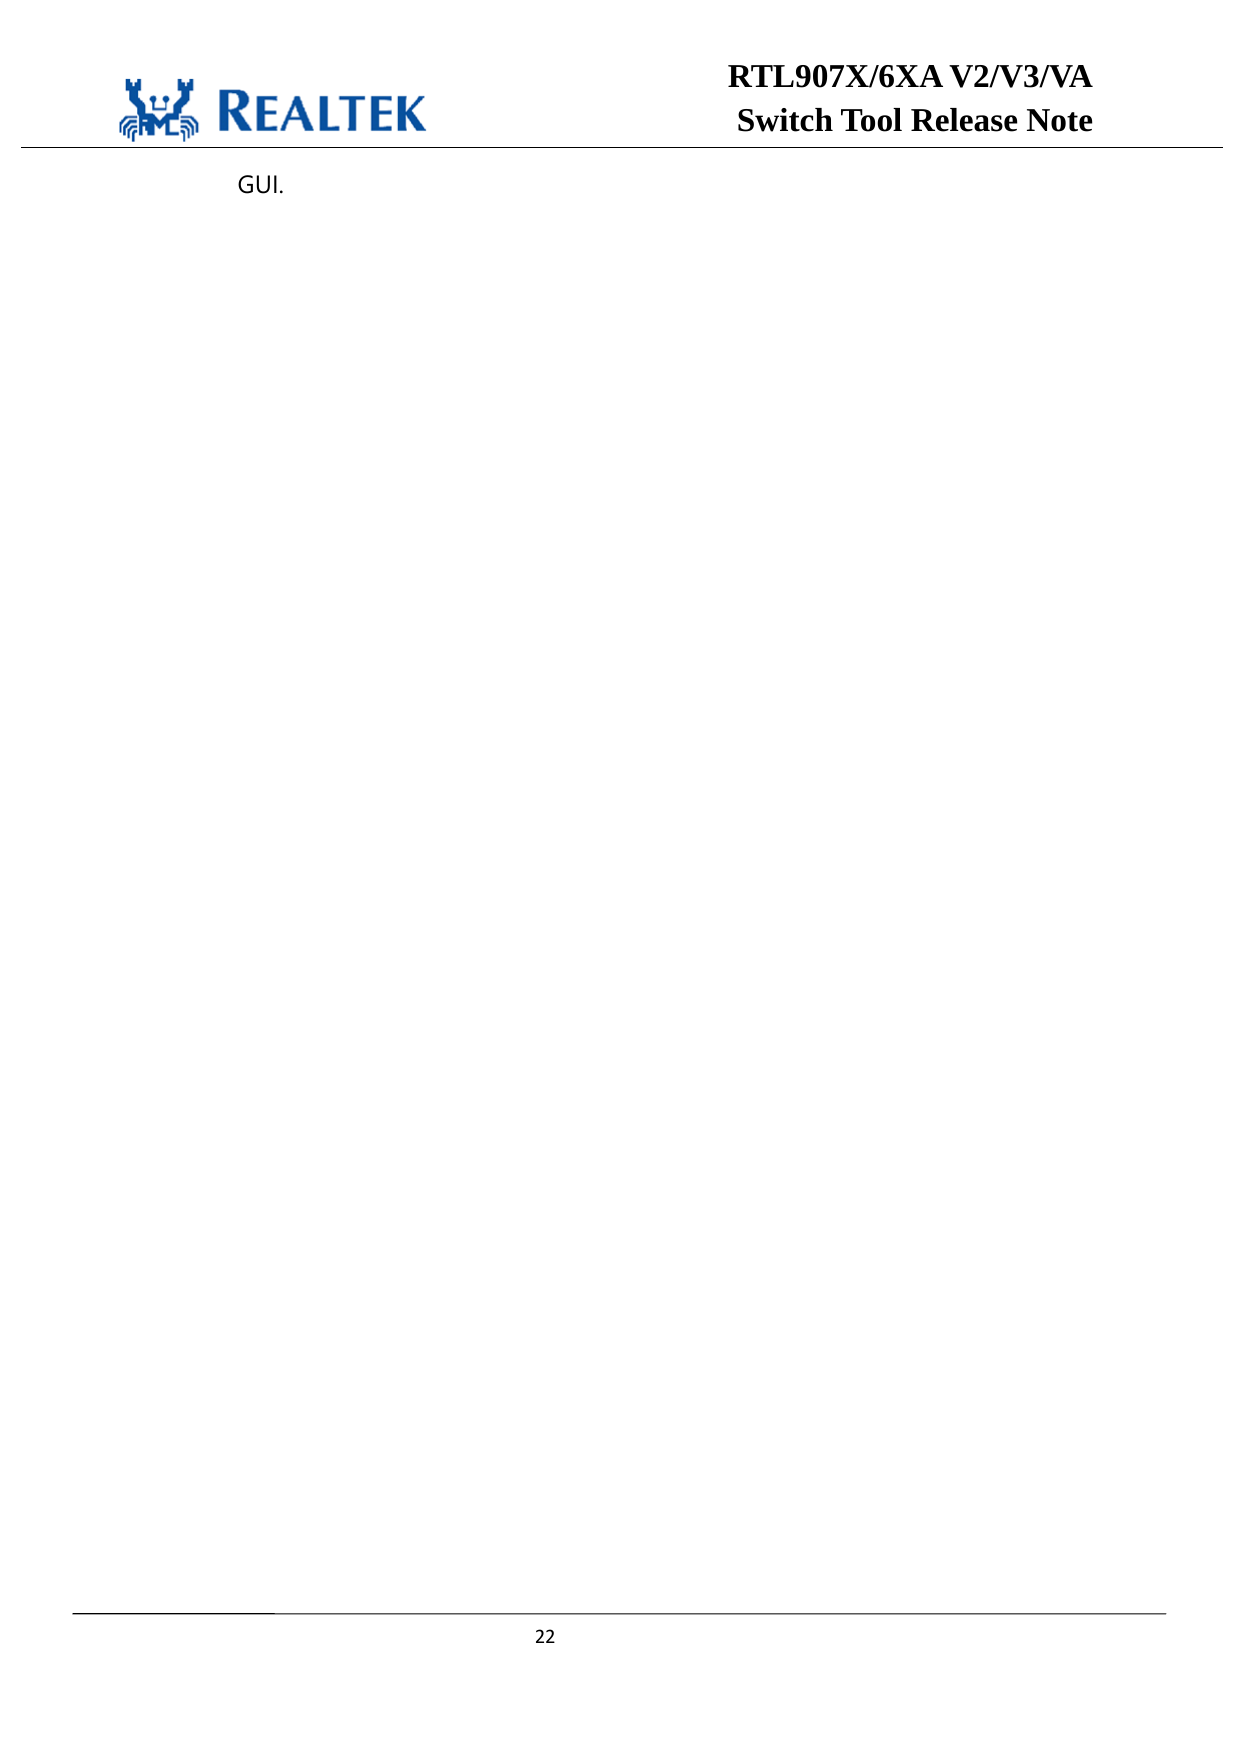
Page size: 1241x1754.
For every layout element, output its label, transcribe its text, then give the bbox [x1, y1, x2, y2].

list All Routing tables on GUI page are going to support multi-selected function in GUI. [187, 164, 1128, 202]
picture [116, 78, 442, 147]
